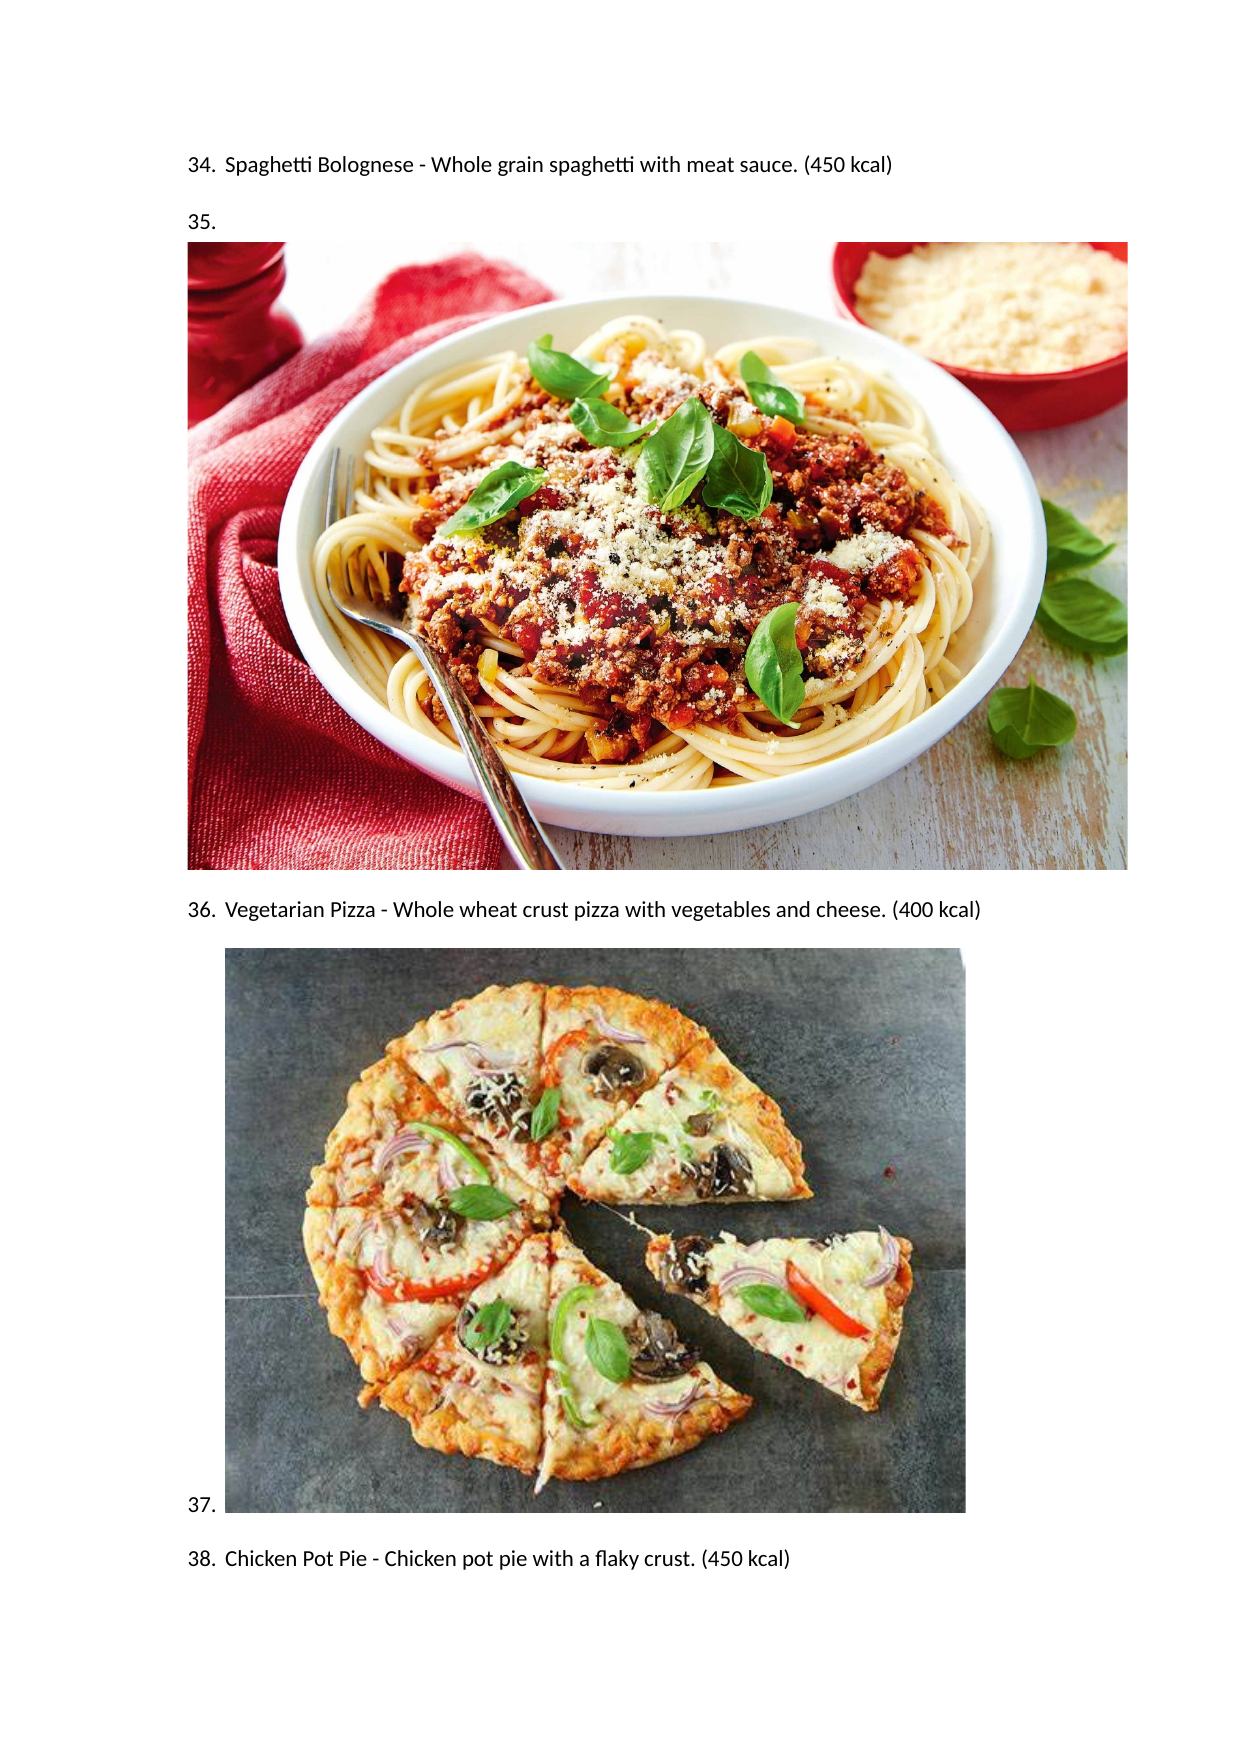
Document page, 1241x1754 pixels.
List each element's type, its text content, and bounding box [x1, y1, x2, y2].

list Vegetarian Pizza - Whole wheat crust pizza with vegetables and cheese. (400 kcal) [187, 895, 1090, 923]
picture [225, 948, 966, 1513]
list Chicken Pot Pie - Chicken pot pie with a flaky crust. (450 kcal) [187, 1544, 1090, 1572]
picture [187, 242, 1128, 870]
list Spaghetti Bolognese - Whole grain spaghetti with meat sauce. (450 kcal) [187, 150, 1090, 178]
